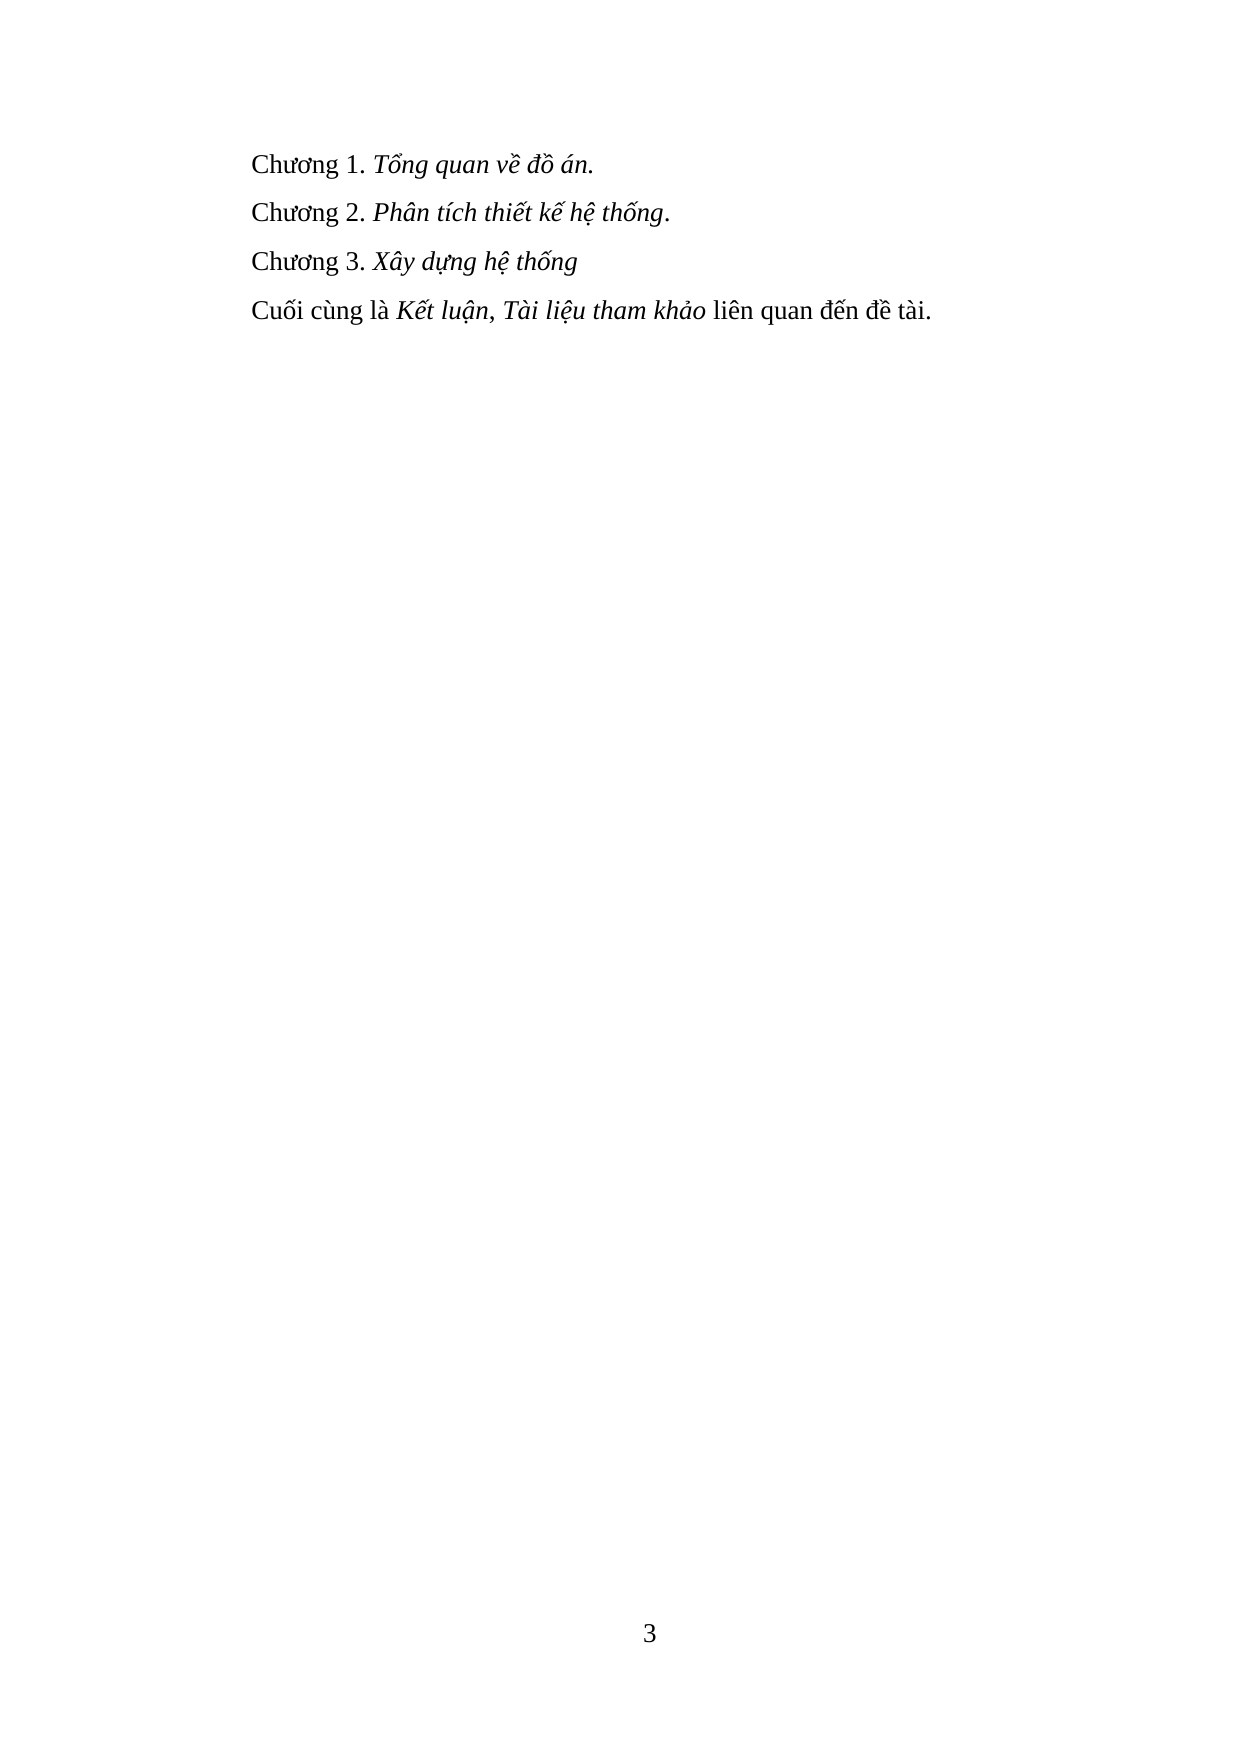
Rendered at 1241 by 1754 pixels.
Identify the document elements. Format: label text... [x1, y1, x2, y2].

text Chương 3. Xây dựng hệ thống [177, 245, 1122, 276]
text Chương 2. Phân tích thiết kế hệ thống. [177, 196, 1122, 228]
text Chương 1. Tổng quan về đồ án. [177, 148, 1122, 179]
text Cuối cùng là Kết luận, Tài liệu tham khảo liên quan đến đề tài. [177, 294, 1122, 325]
